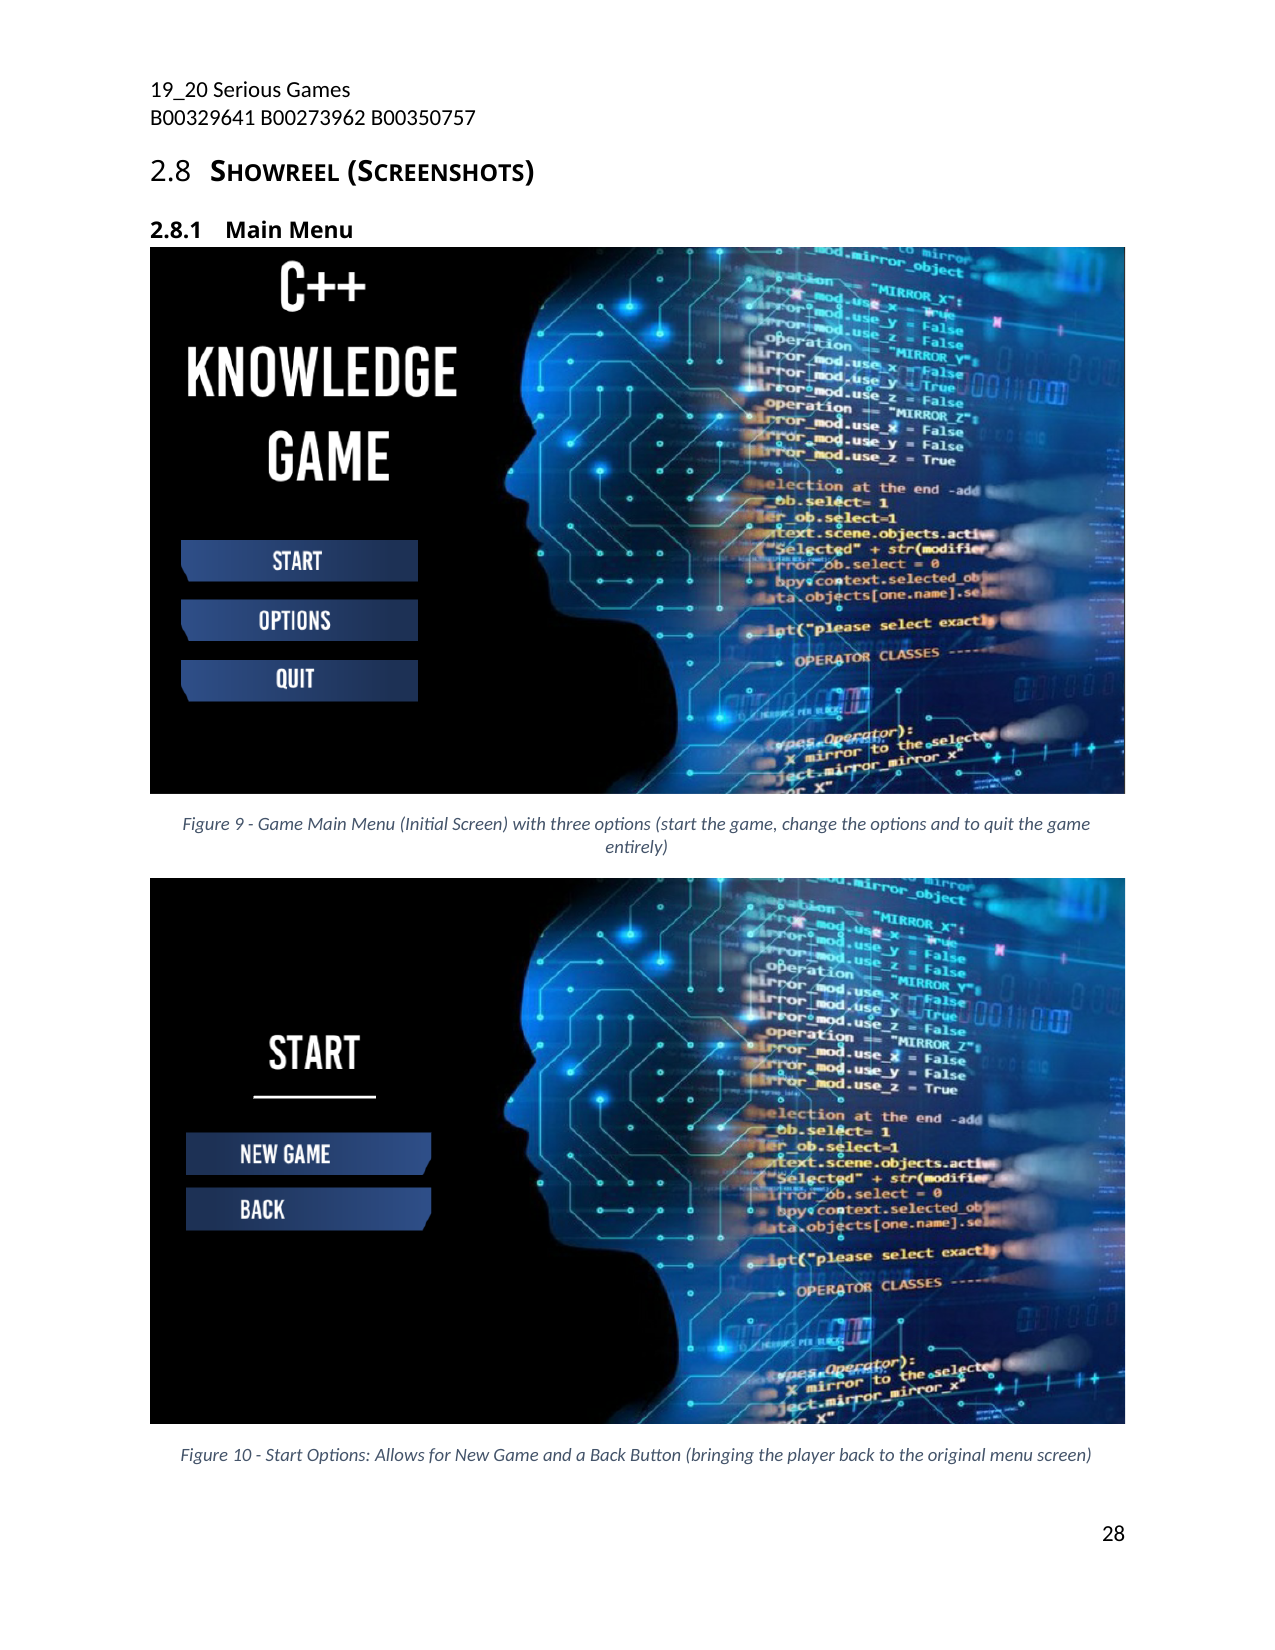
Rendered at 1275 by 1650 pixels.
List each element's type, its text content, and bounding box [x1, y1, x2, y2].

picture [150, 247, 1125, 794]
picture [1119, 256, 1125, 272]
subtitle Main Menu [150, 214, 1125, 245]
subtitle Showreel (Screenshots) [150, 150, 1125, 190]
picture [150, 878, 1125, 1424]
